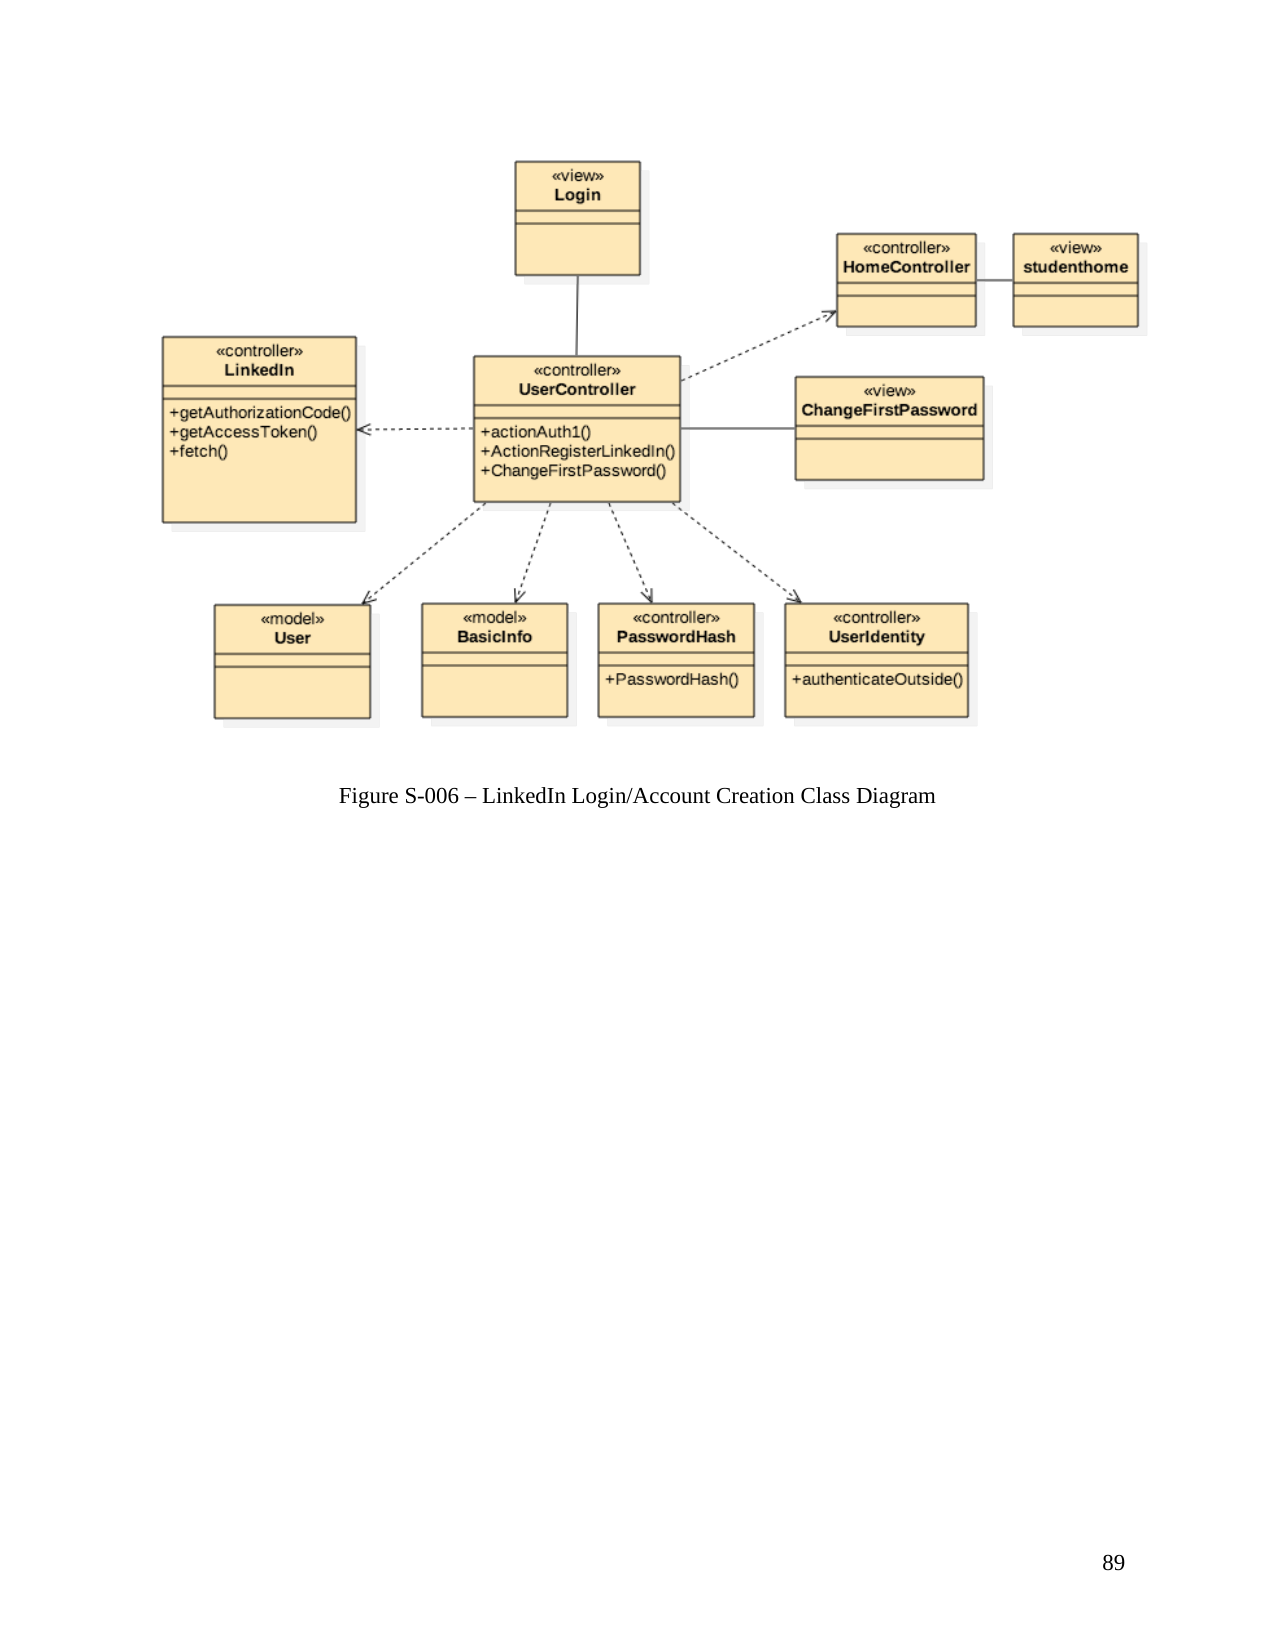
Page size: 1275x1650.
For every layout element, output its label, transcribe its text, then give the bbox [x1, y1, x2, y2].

picture [150, 150, 1190, 770]
text Figure S-006 – LinkedIn Login/Account Creation Class Diagram [150, 782, 1125, 809]
